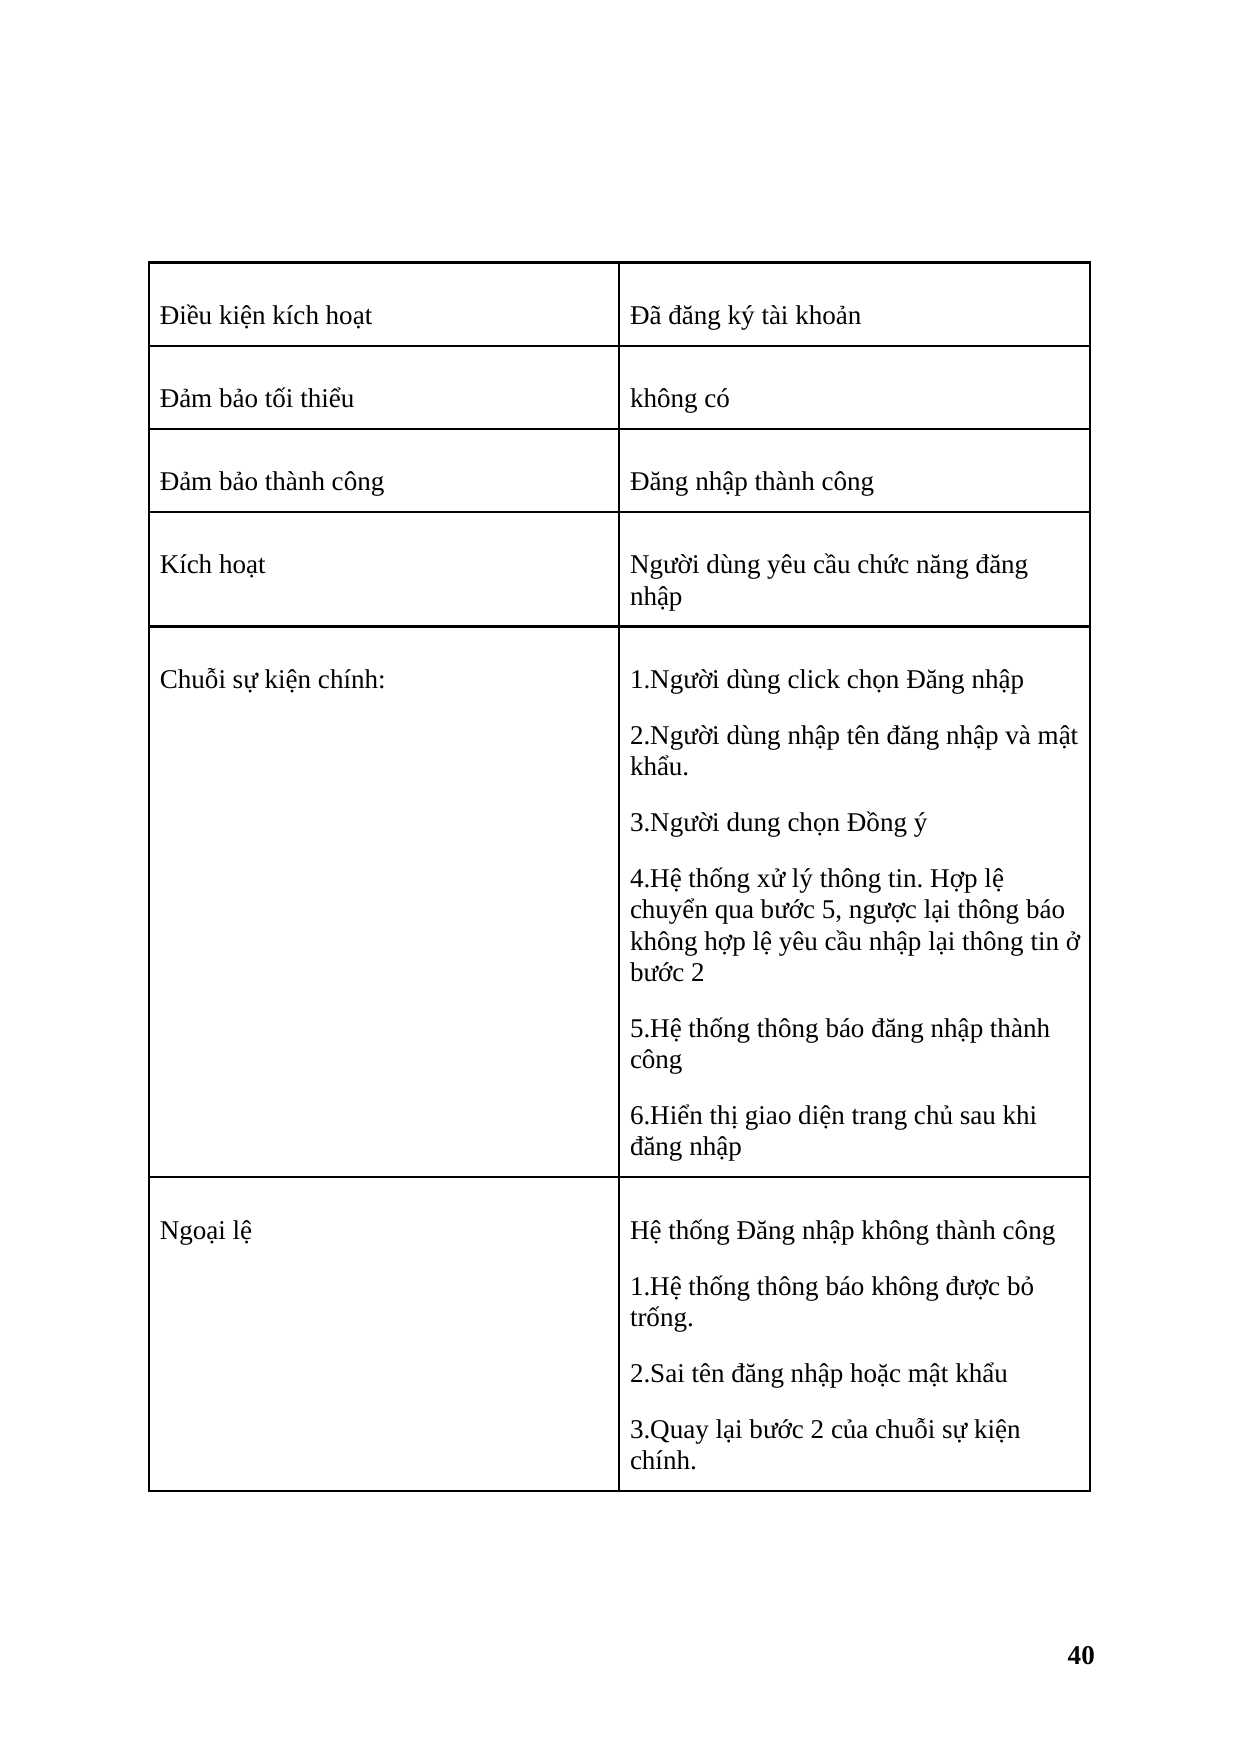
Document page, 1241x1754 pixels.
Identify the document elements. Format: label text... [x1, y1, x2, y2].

table_cell Đã đăng ký tài khoản [620, 264, 1089, 344]
table_cell 1.Người dùng click chọn Đăng nhập 2.Người dùng nhập tên đăng nhập và mật khẩu. 3.Người dung chọn Đồng ý 4.Hệ thống xử lý thông tin. Hợp lệ chuyển qua bước 5, ngược lại thông báo không hợp lệ yêu cầu nhập lại thông tin ở bước 2 5.Hệ thống thông báo đăng nhập thành công 6.Hiển thị giao diện trang chủ sau khi đăng nhập [620, 628, 1089, 1176]
table_cell Hệ thống Đăng nhập không thành công 1.Hệ thống thông báo không được bỏ trống. 2.Sai tên đăng nhập hoặc mật khẩu 3.Quay lại bước 2 của chuỗi sự kiện chính. [620, 1178, 1089, 1490]
table_cell Chuỗi sự kiện chính: [150, 628, 618, 1176]
table_cell Đảm bảo tối thiểu [150, 347, 618, 428]
table_cell Người dùng yêu cầu chức năng đăng nhập [620, 513, 1089, 625]
table_cell Đảm bảo thành công [150, 430, 618, 511]
table_cell Đăng nhập thành công [620, 430, 1089, 511]
table_cell Ngoại lệ [150, 1178, 618, 1490]
table_cell Điều kiện kích hoạt [150, 264, 618, 344]
table_cell không có [620, 347, 1089, 428]
table_cell Kích hoạt [150, 513, 618, 625]
